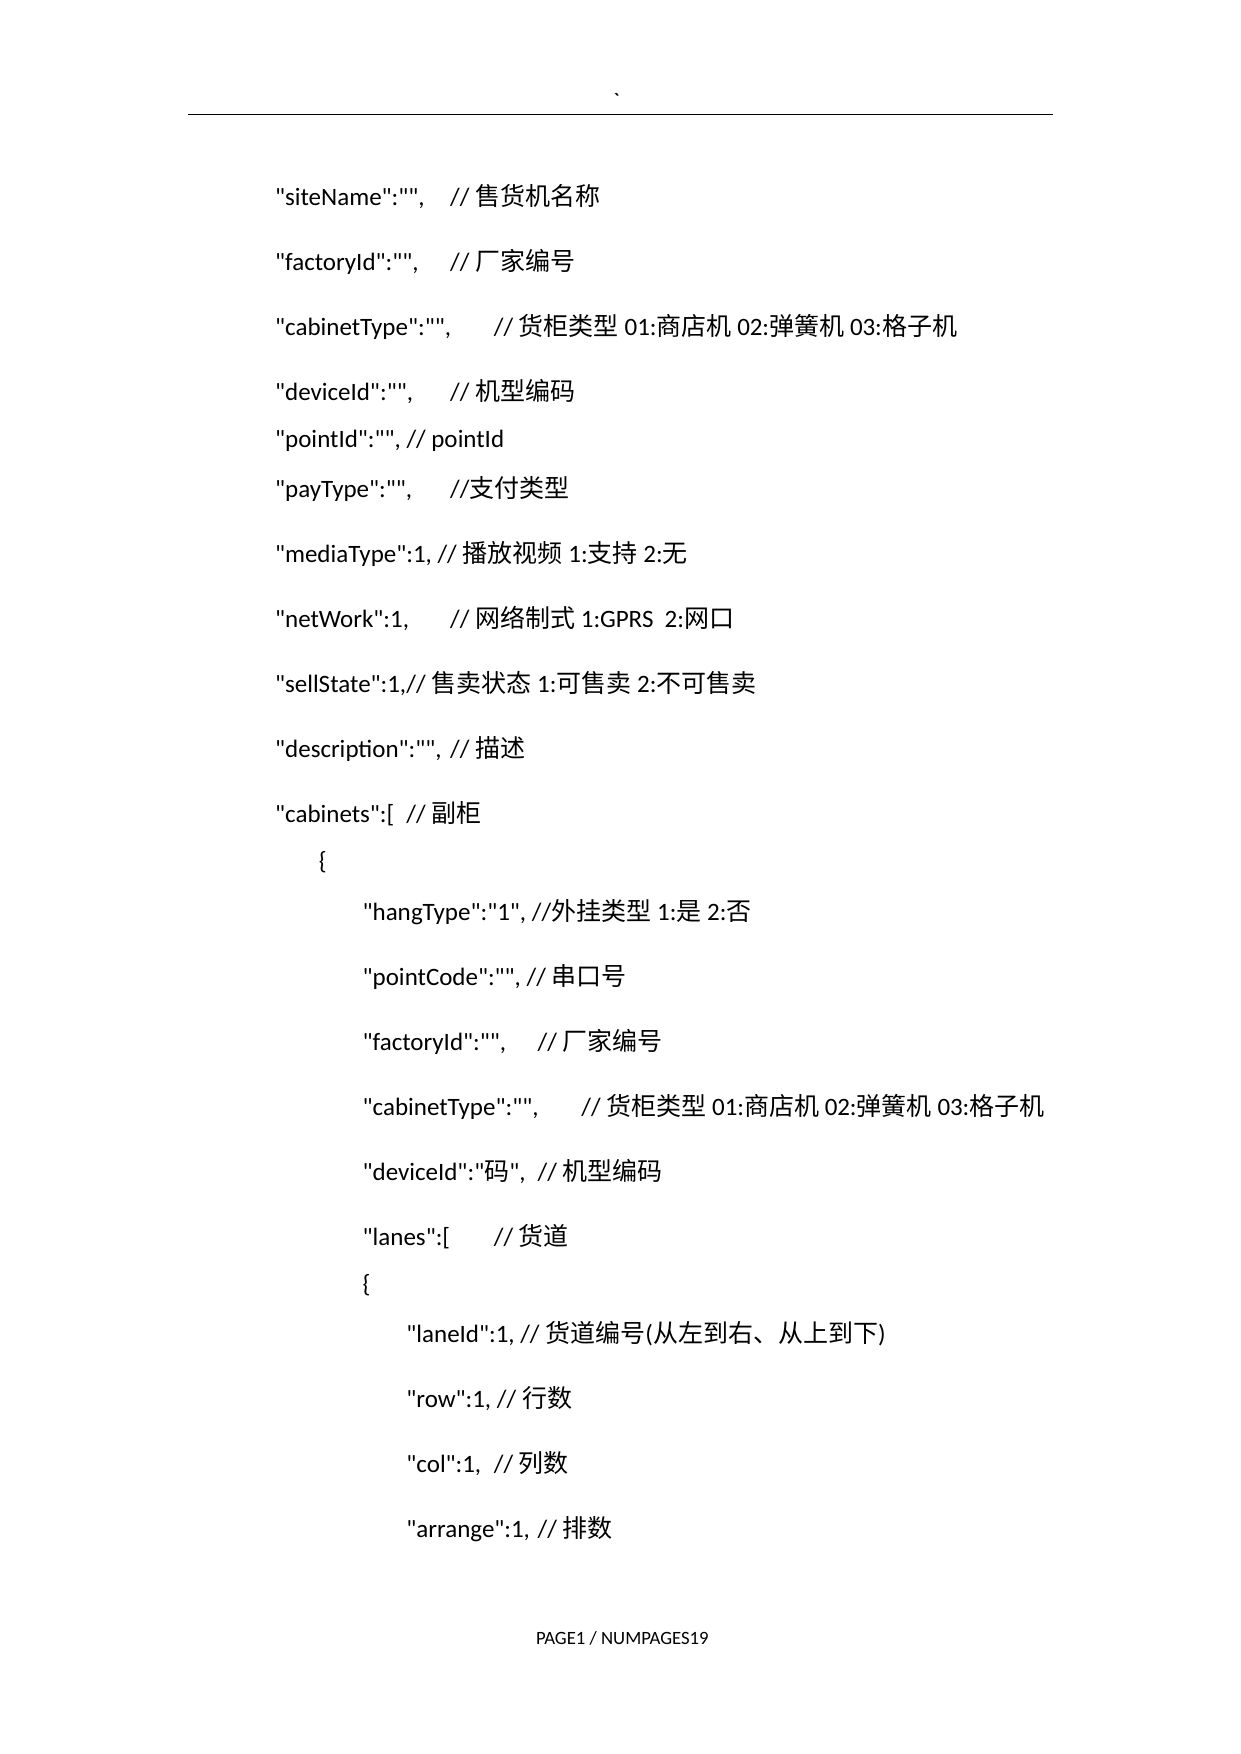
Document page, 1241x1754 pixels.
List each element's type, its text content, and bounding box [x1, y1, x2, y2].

list "cabinetType":"", // 货柜类型 01:商店机 02:弹簧机 03:格子机 [187, 292, 1053, 357]
list "arrange":1, // 排数 [187, 1494, 1053, 1559]
list "factoryId":"", // 厂家编号 [187, 227, 1053, 292]
list "factoryId":"", // 厂家编号 [187, 1007, 1053, 1072]
list "siteName":"", // 售货机名称 [187, 162, 1053, 227]
list "hangType":"1", //外挂类型 1:是 2:否 [187, 877, 1053, 942]
list "cabinetType":"", // 货柜类型 01:商店机 02:弹簧机 03:格子机 [187, 1072, 1053, 1137]
list "row":1, // 行数 [187, 1364, 1053, 1429]
list "lanes":[ // 货道 [187, 1202, 1053, 1267]
list "sellState":1, // 售卖状态 1:可售卖 2:不可售卖 [187, 649, 1053, 714]
list "mediaType":1, // 播放视频 1:支持 2:无 [187, 519, 1053, 584]
list "cabinets":[ // 副柜 [187, 779, 1053, 844]
list "col":1, // 列数 [187, 1429, 1053, 1494]
list { [187, 1267, 1053, 1299]
list "deviceId":"码", // 机型编码 [187, 1137, 1053, 1202]
list { [187, 844, 1053, 877]
list "pointCode":"", // 串口号 [187, 942, 1053, 1007]
list "pointId":"", // pointId [187, 422, 1053, 454]
list "deviceId":"", // 机型编码 [187, 357, 1053, 422]
list "description":"", // 描述 [187, 714, 1053, 779]
list "payType":"", //支付类型 [187, 454, 1053, 519]
list "netWork":1, // 网络制式 1:GPRS 2:网口 [187, 584, 1053, 649]
list "laneId":1, // 货道编号(从左到右、从上到下) [187, 1299, 1053, 1364]
